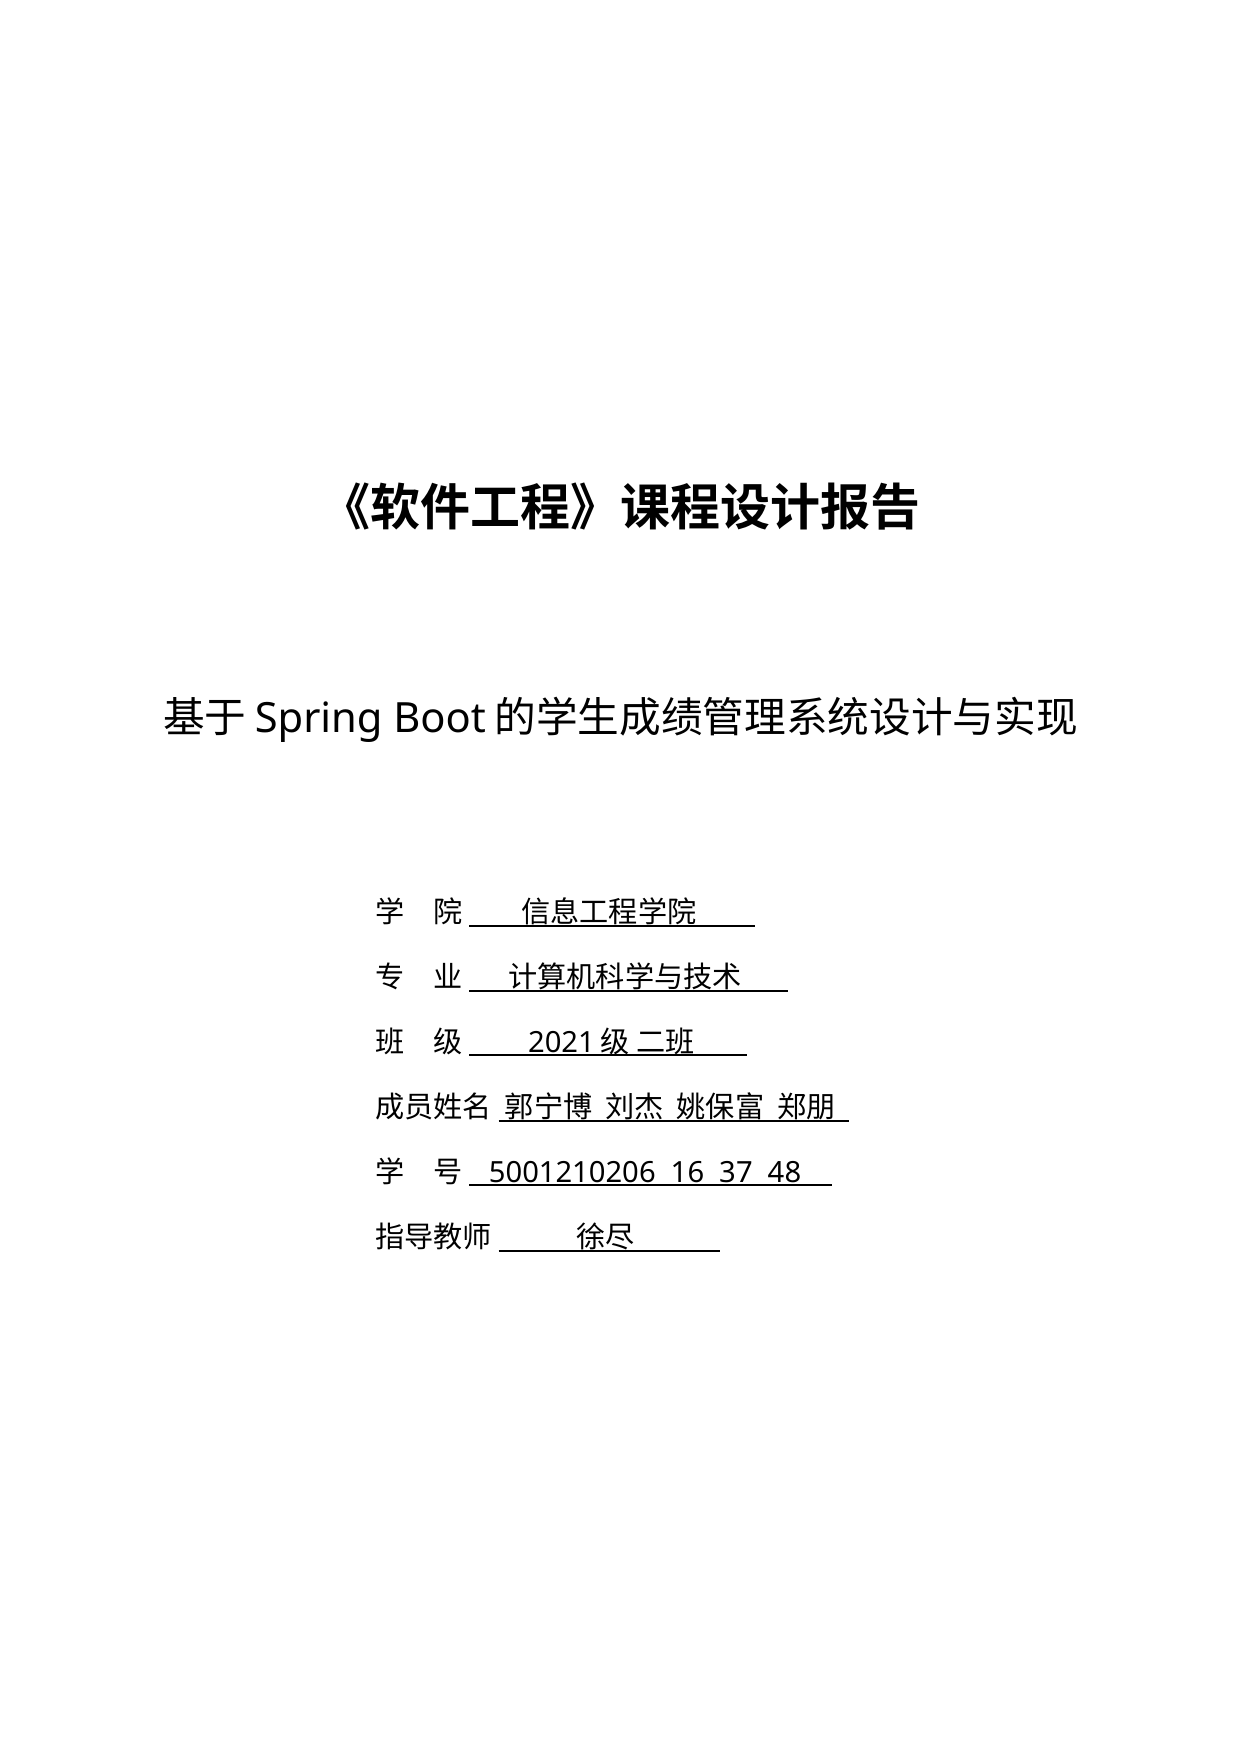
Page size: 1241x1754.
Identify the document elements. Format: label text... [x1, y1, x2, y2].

text 《软件工程》课程设计报告 [112, 454, 1128, 552]
text 专业 计算机科学与技术 [331, 942, 1128, 1007]
text 成员姓名 郭宁博 刘杰 姚保富 郑朋 [331, 1072, 1128, 1137]
text 指导教师 徐尽 [331, 1202, 1128, 1267]
text 学号 5001210206 16 37 48 [331, 1137, 1128, 1202]
text 班级 2021级 二班 [331, 1007, 1128, 1072]
text 学院 信息工程学院 [331, 877, 1128, 942]
text 基于Spring Boot的学生成绩管理系统设计与实现 [112, 682, 1128, 747]
